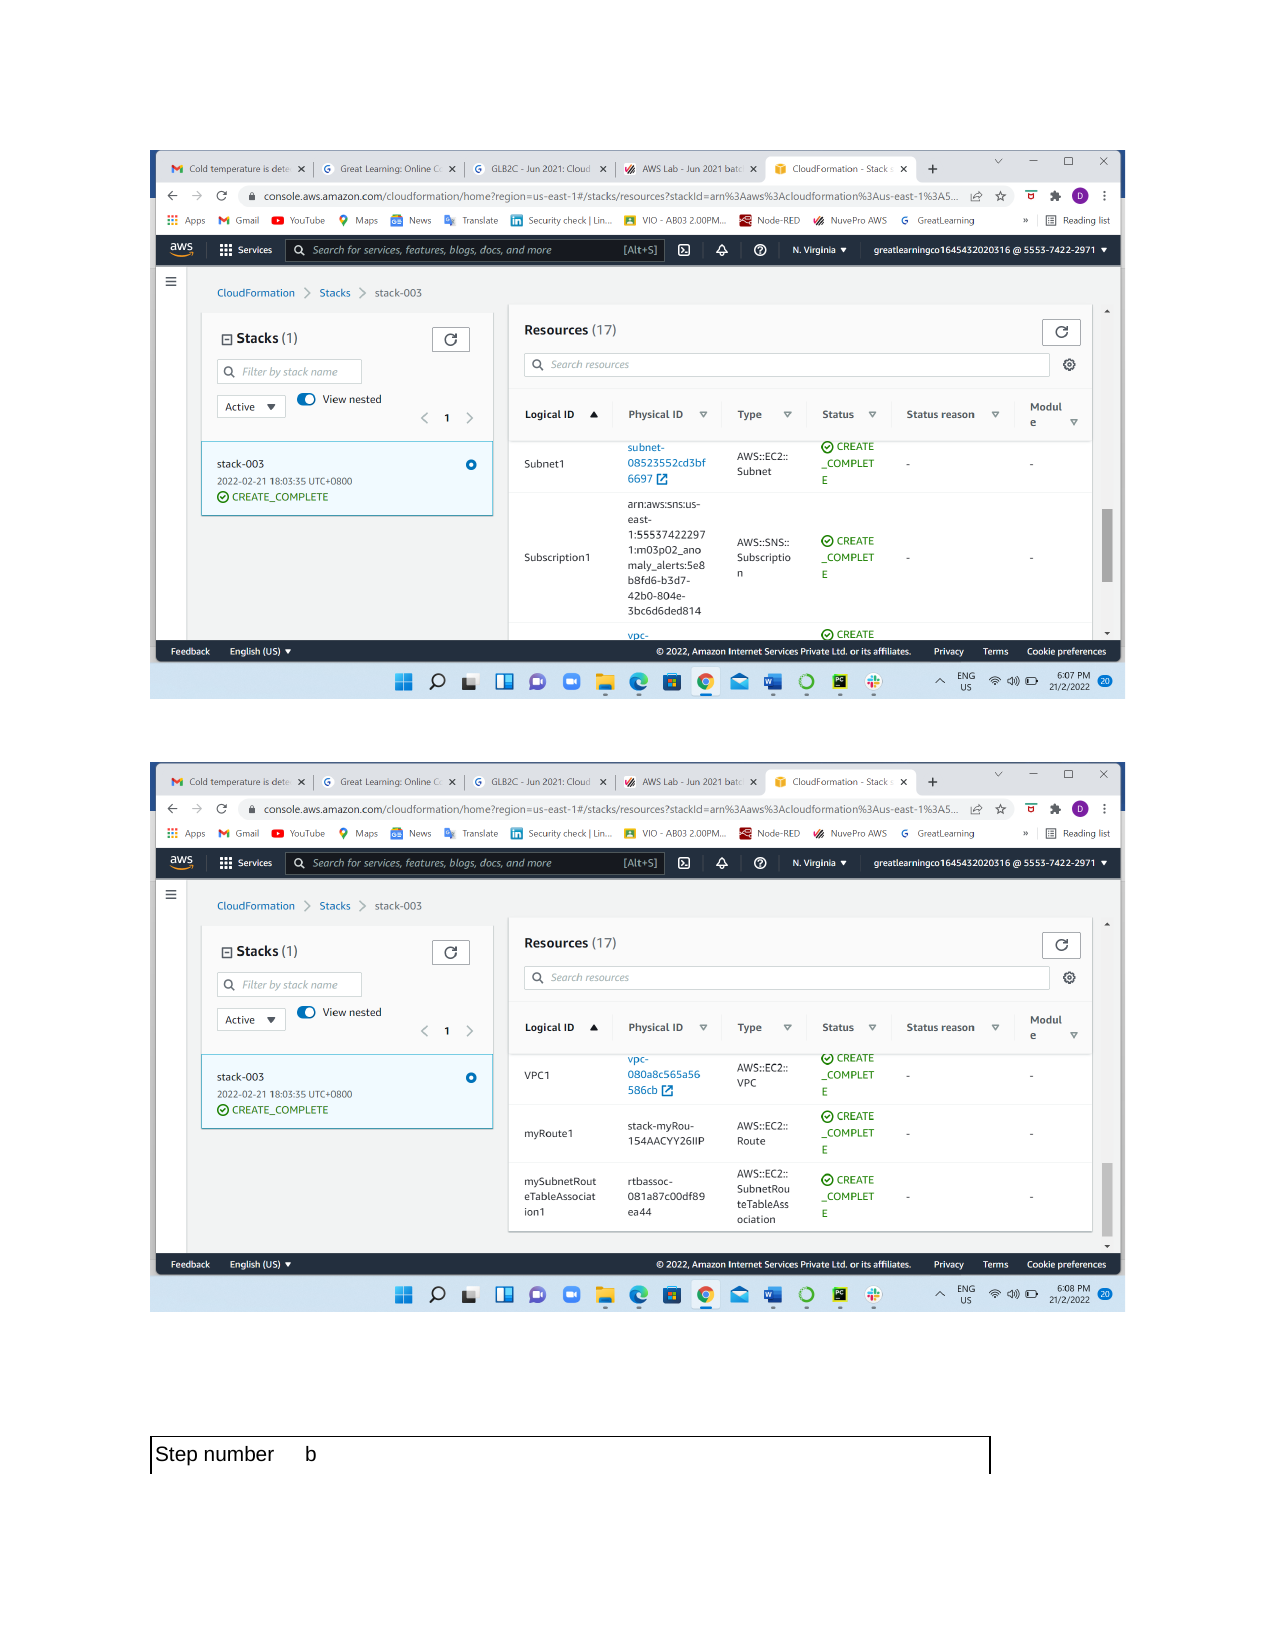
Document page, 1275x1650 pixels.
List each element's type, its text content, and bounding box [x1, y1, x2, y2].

picture [150, 150, 1125, 699]
table_header [977, 1437, 989, 1473]
picture [150, 762, 1125, 1312]
table_header Step number [152, 1437, 301, 1473]
table_header b [301, 1437, 977, 1473]
